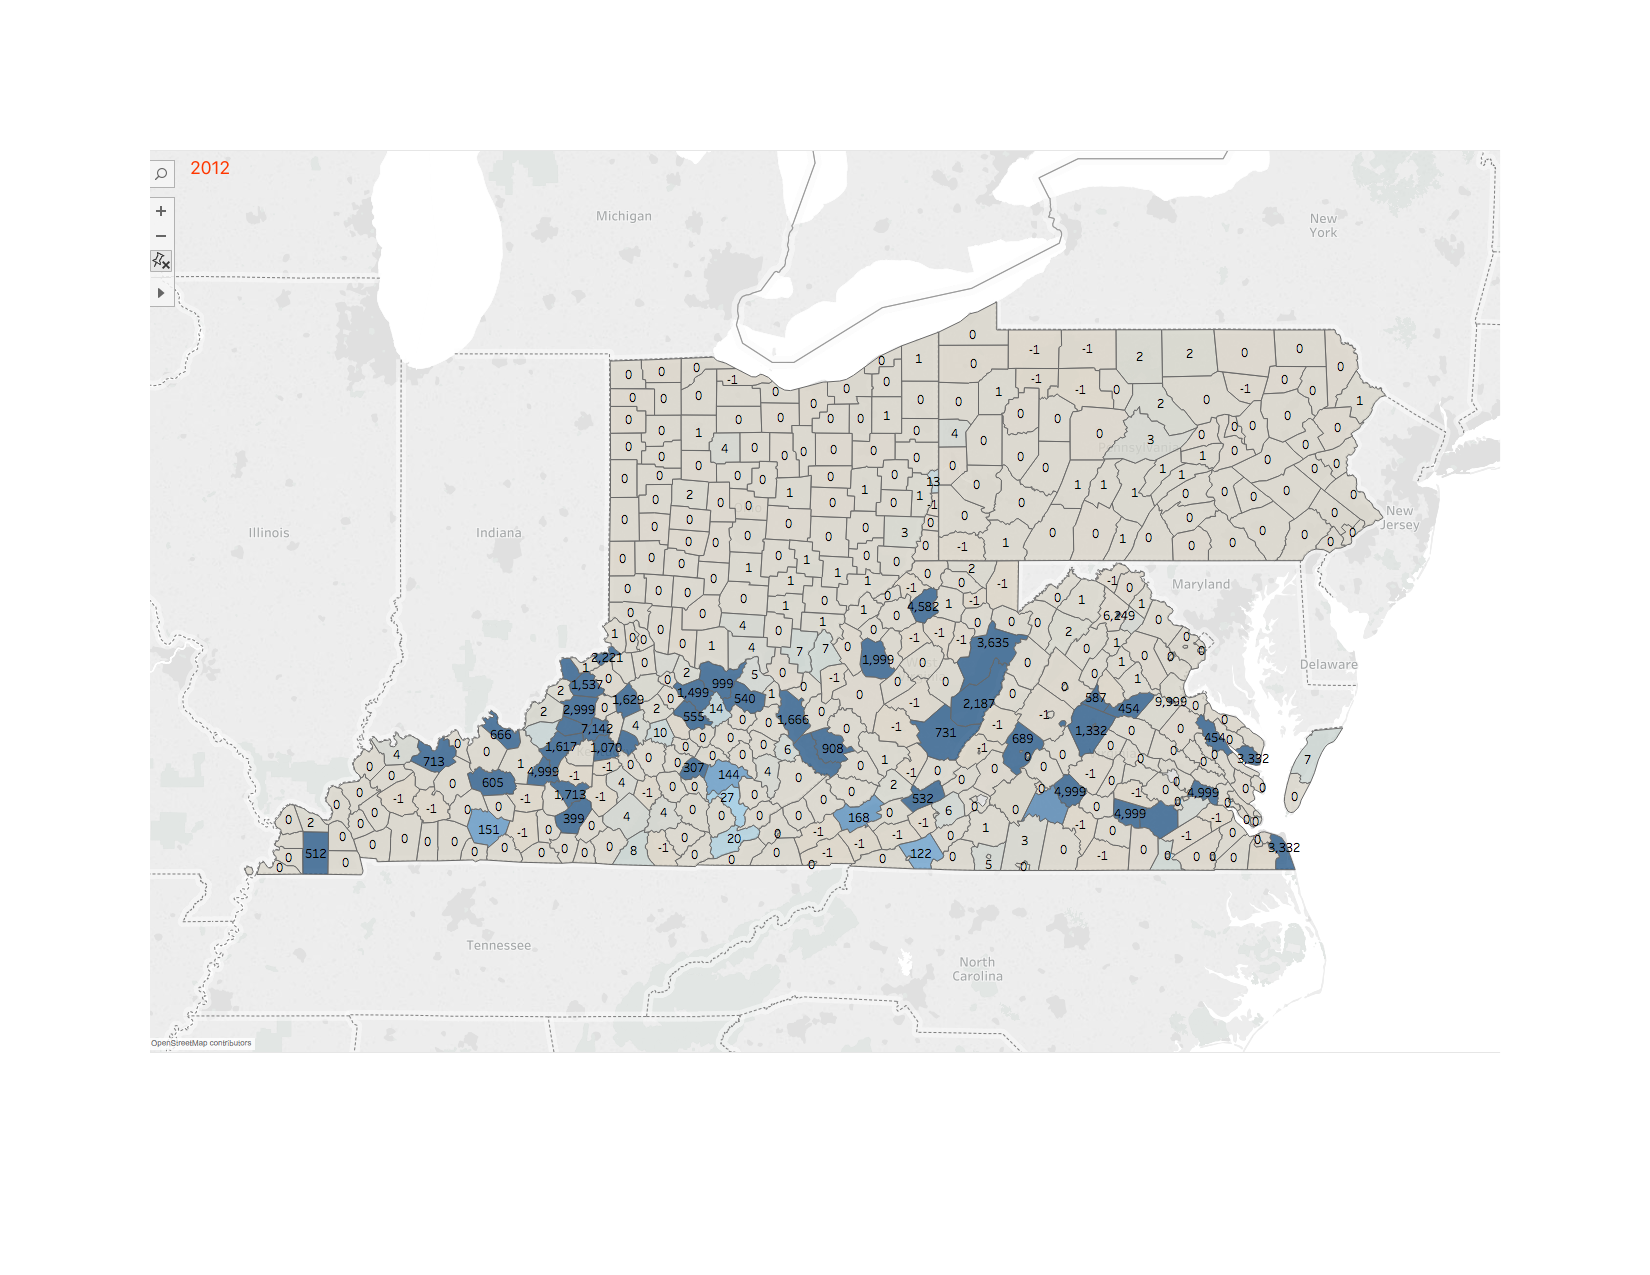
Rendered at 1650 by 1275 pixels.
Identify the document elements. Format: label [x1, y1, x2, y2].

picture [150, 150, 1500, 1053]
